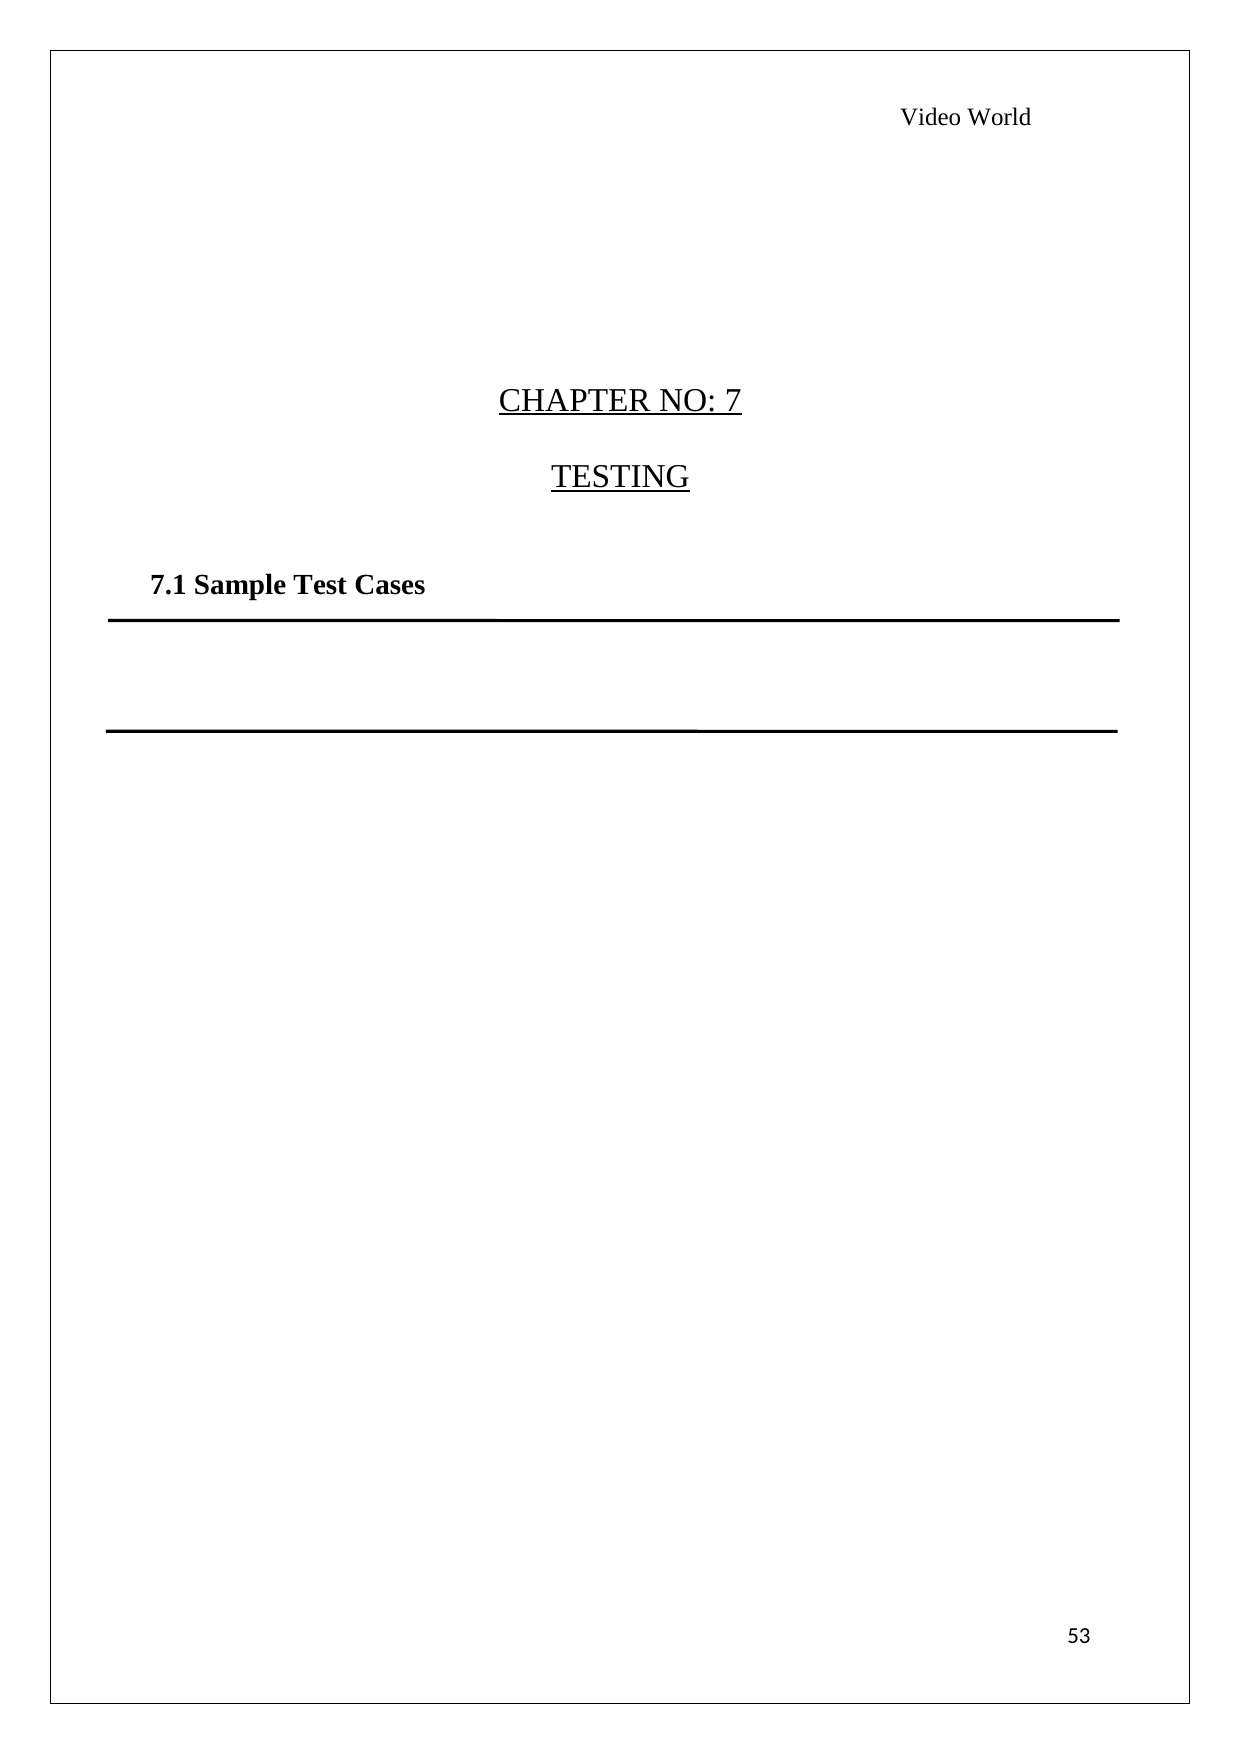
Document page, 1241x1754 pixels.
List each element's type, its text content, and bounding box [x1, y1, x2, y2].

text CHAPTER NO: 7 [150, 380, 1090, 418]
text 7.1 Sample Test Cases [150, 567, 1090, 600]
text TESTING [150, 457, 1090, 495]
